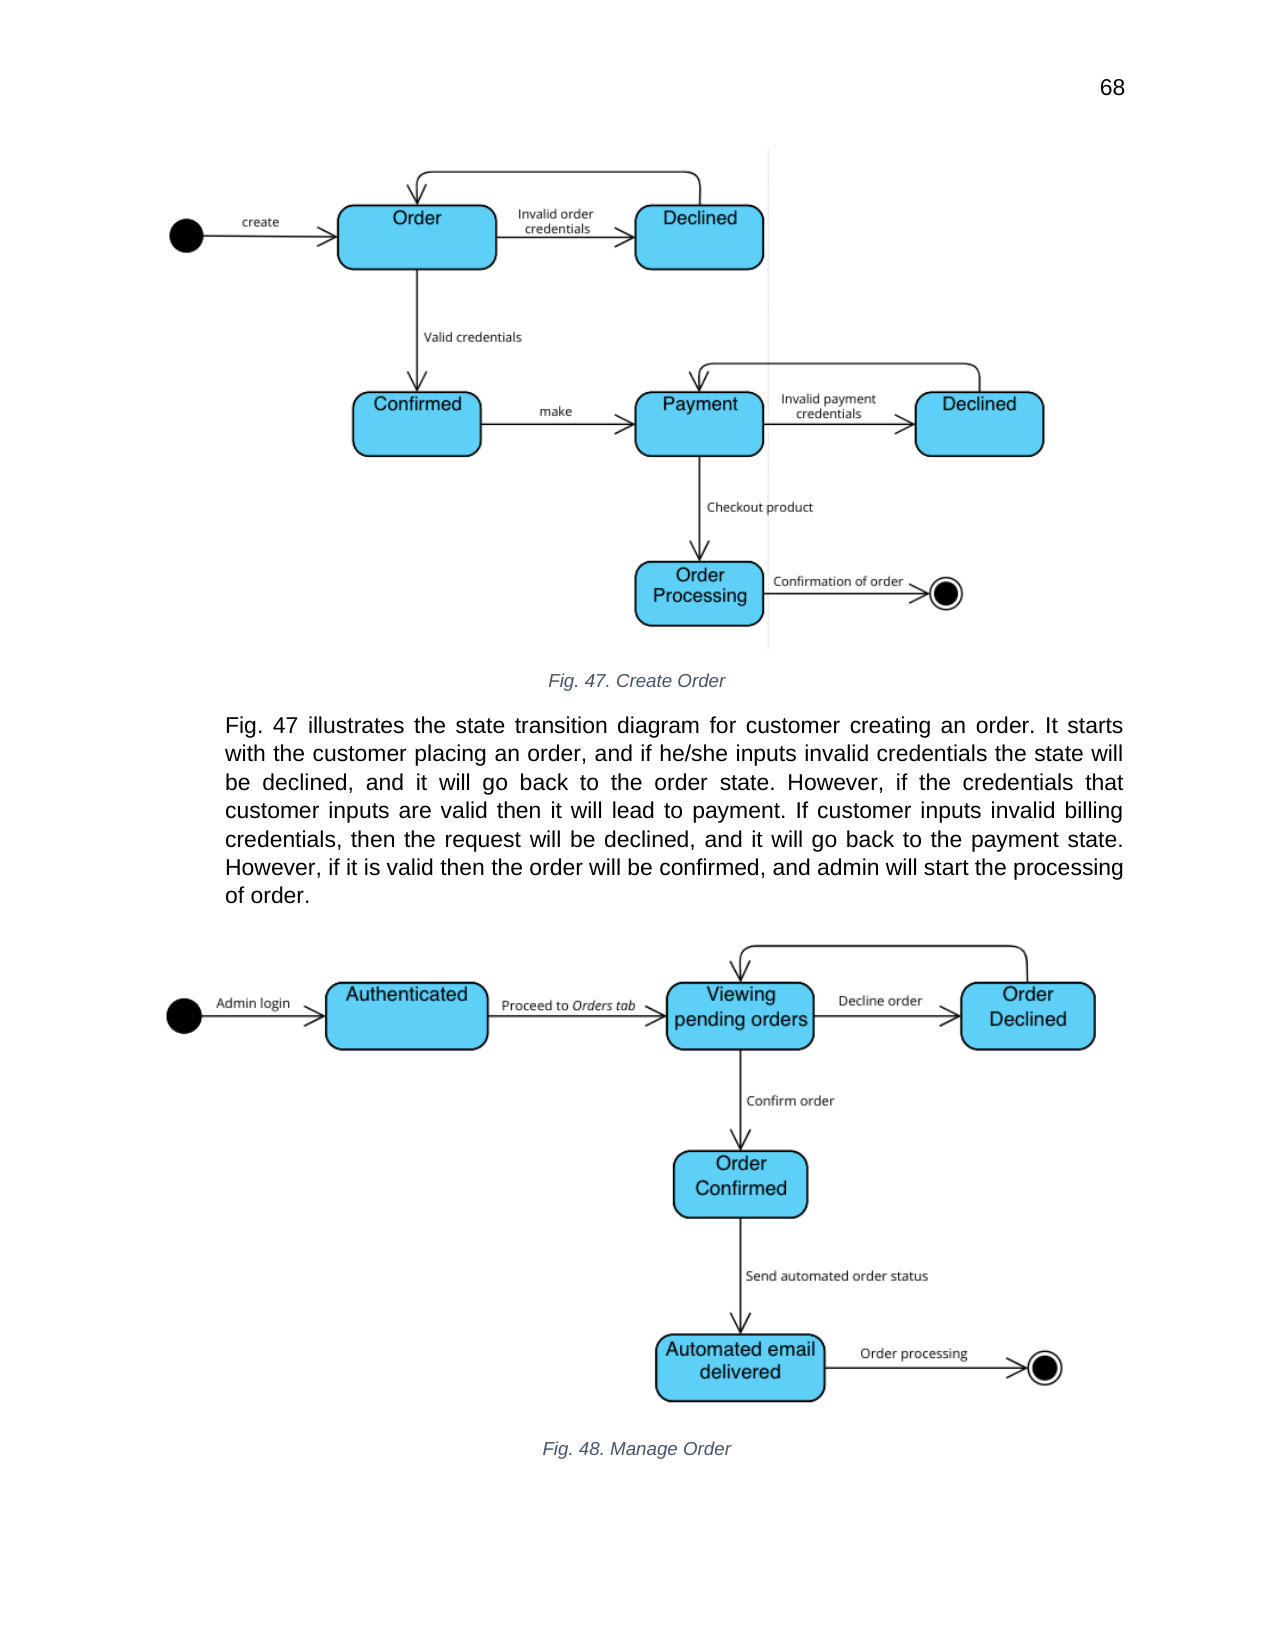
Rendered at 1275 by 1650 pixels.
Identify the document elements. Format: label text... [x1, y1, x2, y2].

picture [150, 150, 1064, 651]
text Fig. 47 illustrates the state transition diagram for customer creating an order. It starts with the customer placing an order, and if he/she inputs invalid credentials the state will be declined, and it will go back to the order state. However, if the credentials that customer inputs are valid then it will lead to payment. If customer inputs invalid billing credentials, then the request will be declined, and it will go back to the payment state. However, if it is valid then the order will be confirmed, and admin will start the processing of order. [225, 712, 1125, 909]
picture [150, 927, 1109, 1419]
